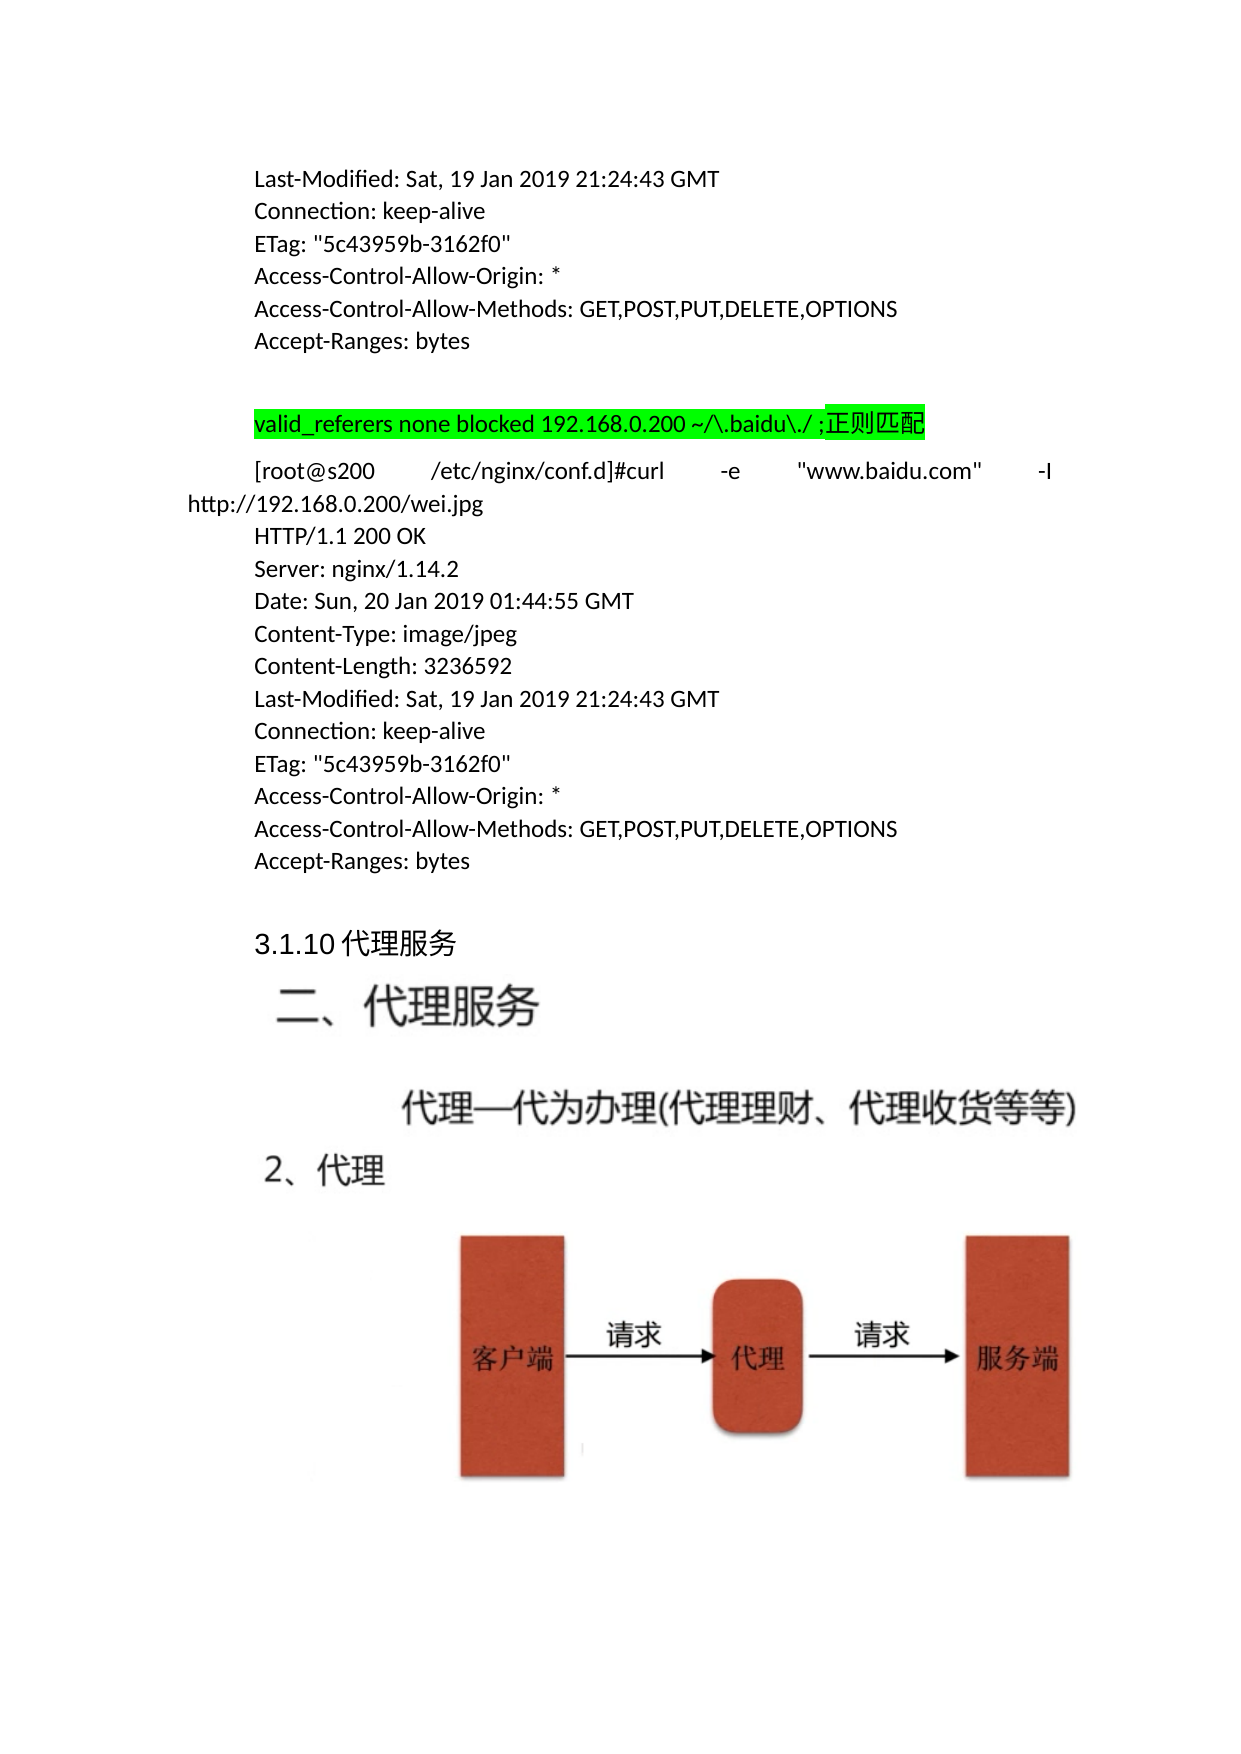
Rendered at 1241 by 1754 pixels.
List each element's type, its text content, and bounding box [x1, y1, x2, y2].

text ETag: "5c43959b-3162f0" [187, 747, 1053, 779]
text Last-Modified: Sat, 19 Jan 2019 21:24:43 GMT [187, 162, 1053, 194]
text Date: Sun, 20 Jan 2019 01:44:55 GMT [187, 584, 1053, 617]
text Server: nginx/1.14.2 [187, 552, 1053, 584]
text [root@s200 /etc/nginx/conf.d]#curl -e "www.baidu.com" -I http://192.168.0.200/wei.jpg [187, 454, 1053, 519]
text Access-Control-Allow-Methods: GET,POST,PUT,DELETE,OPTIONS [187, 292, 1053, 324]
text Accept-Ranges: bytes [187, 844, 1053, 877]
subtitle 3.1.10代理服务 [187, 909, 1053, 974]
text Access-Control-Allow-Origin: * [187, 259, 1053, 292]
text Connection: keep-alive [187, 194, 1053, 227]
text ETag: "5c43959b-3162f0" [187, 227, 1053, 259]
text Access-Control-Allow-Origin: * [187, 779, 1053, 812]
text Connection: keep-alive [187, 714, 1053, 747]
text Content-Length: 3236592 [187, 649, 1053, 682]
text valid_referers none blocked 192.168.0.200 ~/\.baidu\./ ;正则匹配 [187, 389, 1053, 454]
text Last-Modified: Sat, 19 Jan 2019 21:24:43 GMT [187, 682, 1053, 714]
picture [254, 974, 1119, 1508]
text Content-Type: image/jpeg [187, 617, 1053, 649]
text Access-Control-Allow-Methods: GET,POST,PUT,DELETE,OPTIONS [187, 812, 1053, 844]
text HTTP/1.1 200 OK [187, 519, 1053, 552]
text Accept-Ranges: bytes [187, 324, 1053, 357]
